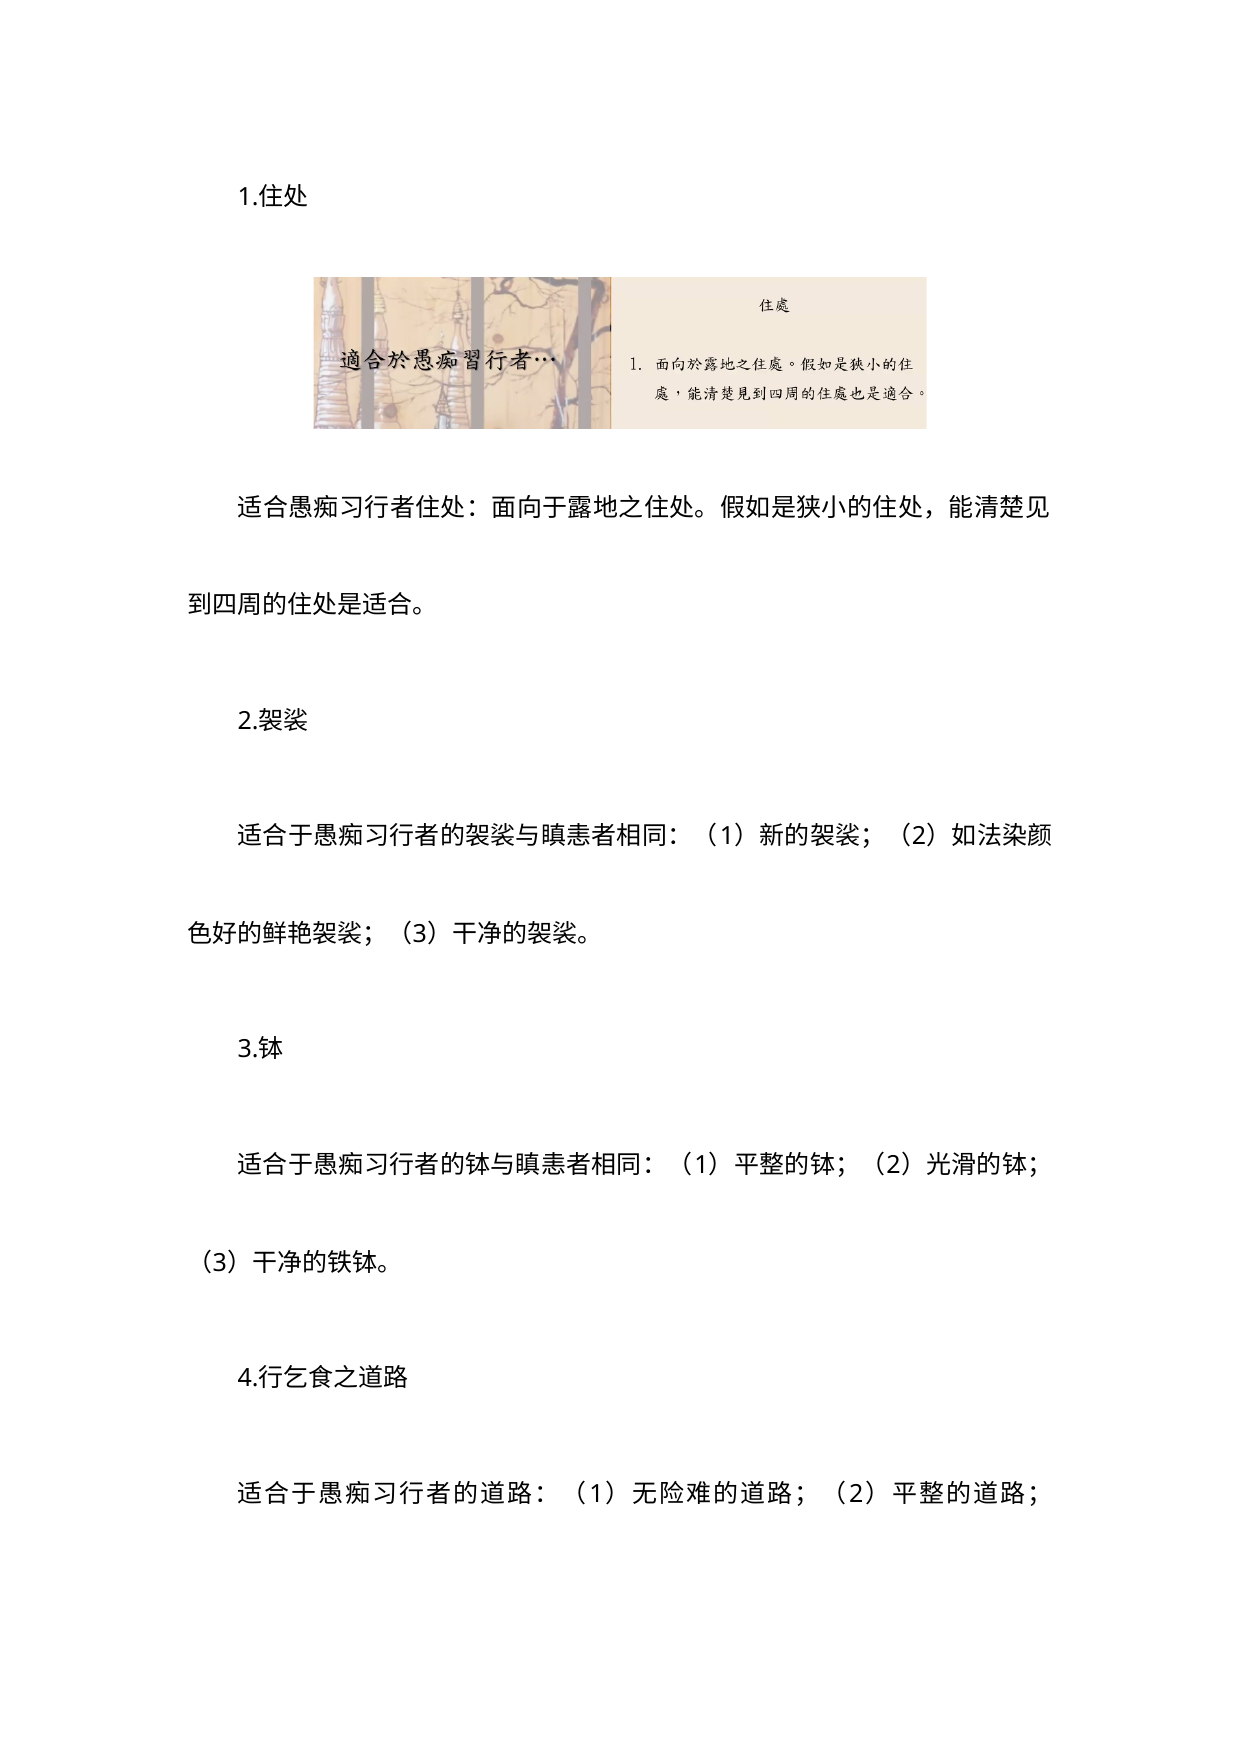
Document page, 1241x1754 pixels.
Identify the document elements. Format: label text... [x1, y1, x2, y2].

text 3.钵 [187, 1014, 1053, 1079]
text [187, 1459, 1053, 1524]
text 适合愚痴习行者住处：面向于露地之住处。假如是狭小的住处，能清楚见到四周的住处是适合。 [187, 473, 1053, 635]
text 适合于愚痴习行者的袈裟与瞋恚者相同：（1）新的袈裟；（2）如法染颜色好的鲜艳袈裟；（3）干净的袈裟。 [187, 801, 1053, 964]
text 适合于愚痴习行者的钵与瞋恚者相同：（1）平整的钵；（2）光滑的钵；（3）干净的铁钵。 [187, 1130, 1053, 1293]
text 2.袈裟 [187, 686, 1053, 751]
text 1.住处 [187, 162, 1053, 227]
picture [313, 277, 927, 429]
text 4.行乞食之道路 [187, 1343, 1053, 1408]
